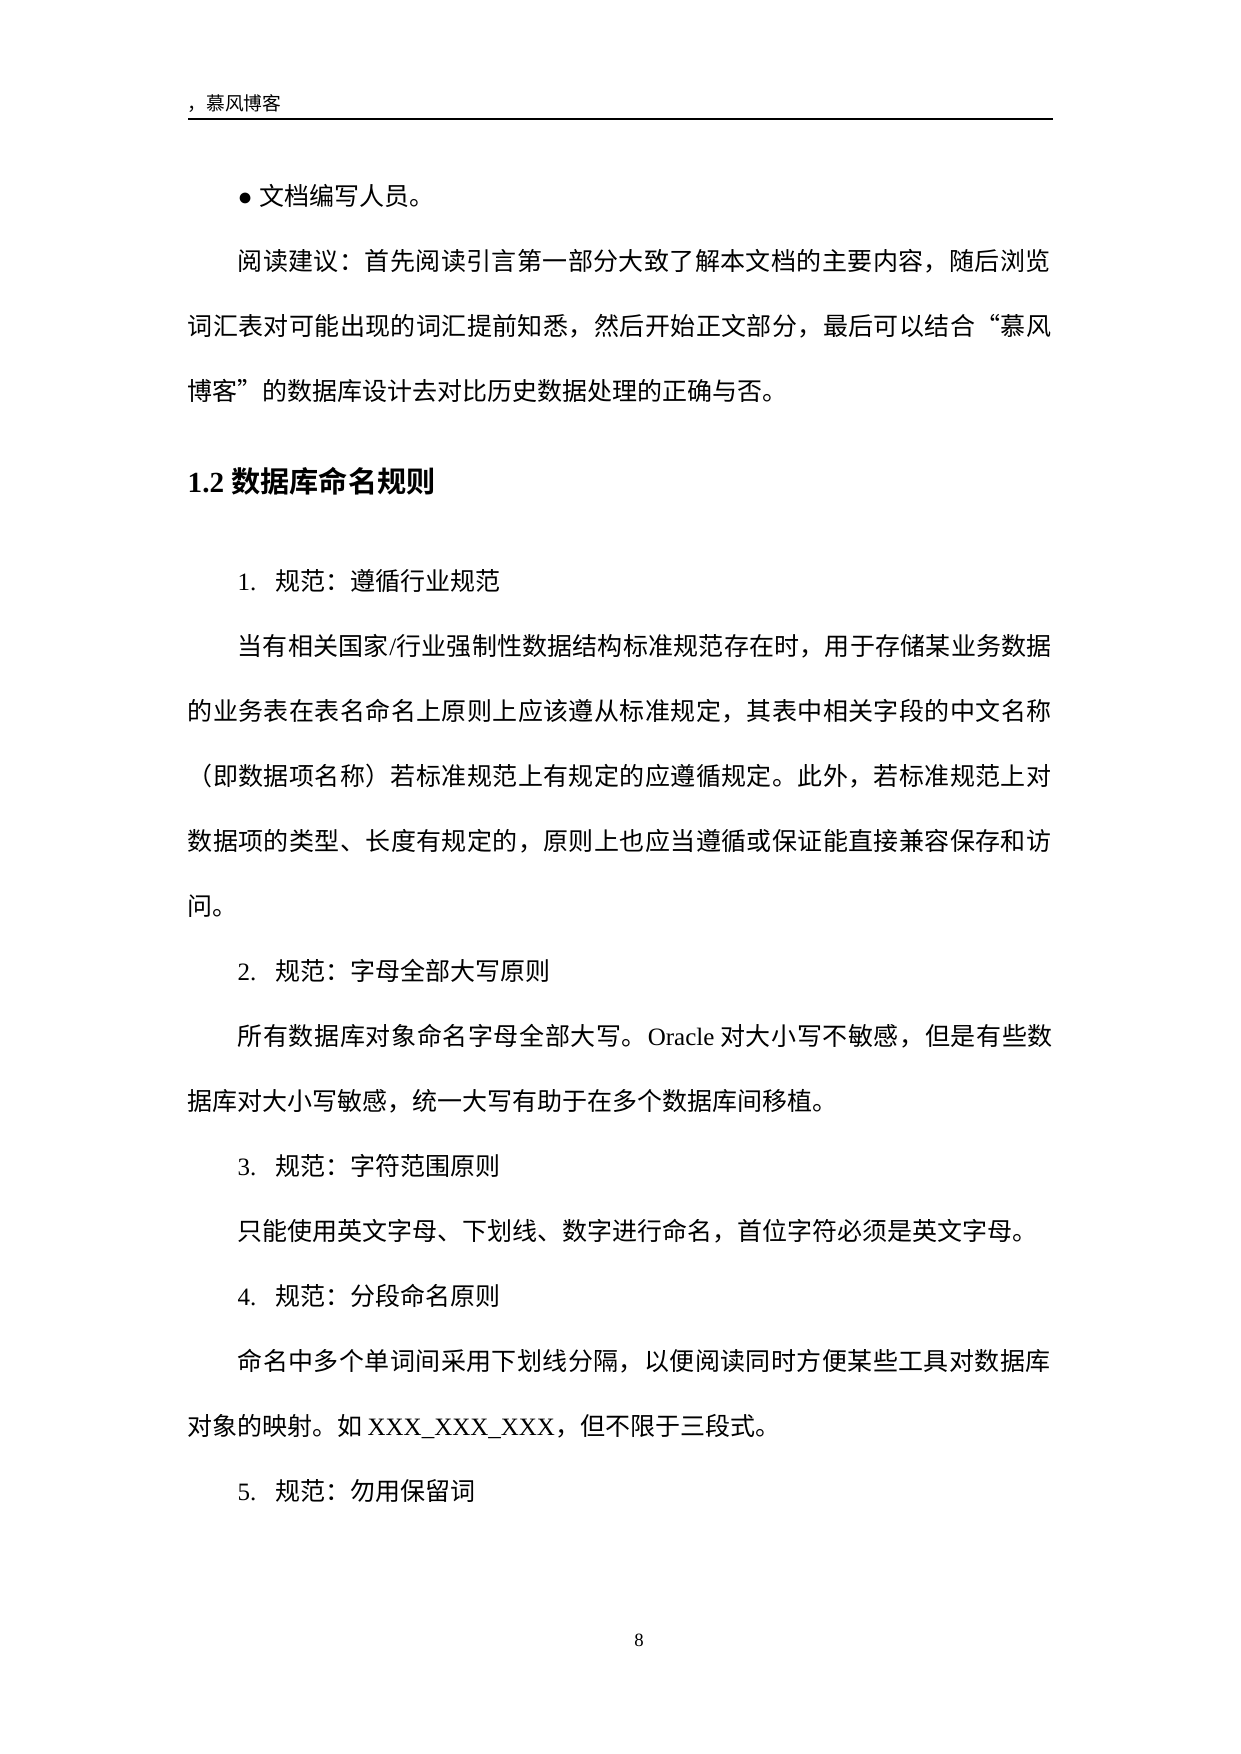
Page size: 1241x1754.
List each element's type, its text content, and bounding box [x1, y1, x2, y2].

text 所有数据库对象命名字母全部大写。Oracle对大小写不敏感，但是有些数据库对大小写敏感，统一大写有助于在多个数据库间移植。 [187, 1002, 1053, 1132]
text 命名中多个单词间采用下划线分隔，以便阅读同时方便某些工具对数据库对象的映射。如XXX_XXX_XXX，但不限于三段式。 [187, 1327, 1053, 1457]
text 当有相关国家/行业强制性数据结构标准规范存在时，用于存储某业务数据的业务表在表名命名上原则上应该遵从标准规定，其表中相关字段的中文名称（即数据项名称）若标准规范上有规定的应遵循规定。此外，若标准规范上对数据项的类型、长度有规定的，原则上也应当遵循或保证能直接兼容保存和访问。 [187, 612, 1053, 937]
text 3. 规范：字符范围原则 [187, 1132, 1053, 1197]
text 阅读建议：首先阅读引言第一部分大致了解本文档的主要内容，随后浏览词汇表对可能出现的词汇提前知悉，然后开始正文部分，最后可以结合“慕风博客”的数据库设计去对比历史数据处理的正确与否。 [187, 227, 1053, 422]
text ● 文档编写人员。 [187, 162, 1053, 227]
text 1. 规范：遵循行业规范 [187, 547, 1053, 612]
text 只能使用英文字母、下划线、数字进行命名，首位字符必须是英文字母。 [187, 1197, 1053, 1262]
subtitle 数据库命名规则 [187, 447, 1053, 512]
text 4. 规范：分段命名原则 [187, 1262, 1053, 1327]
text 5. 规范：勿用保留词 [187, 1457, 1053, 1522]
text 2. 规范：字母全部大写原则 [187, 937, 1053, 1002]
